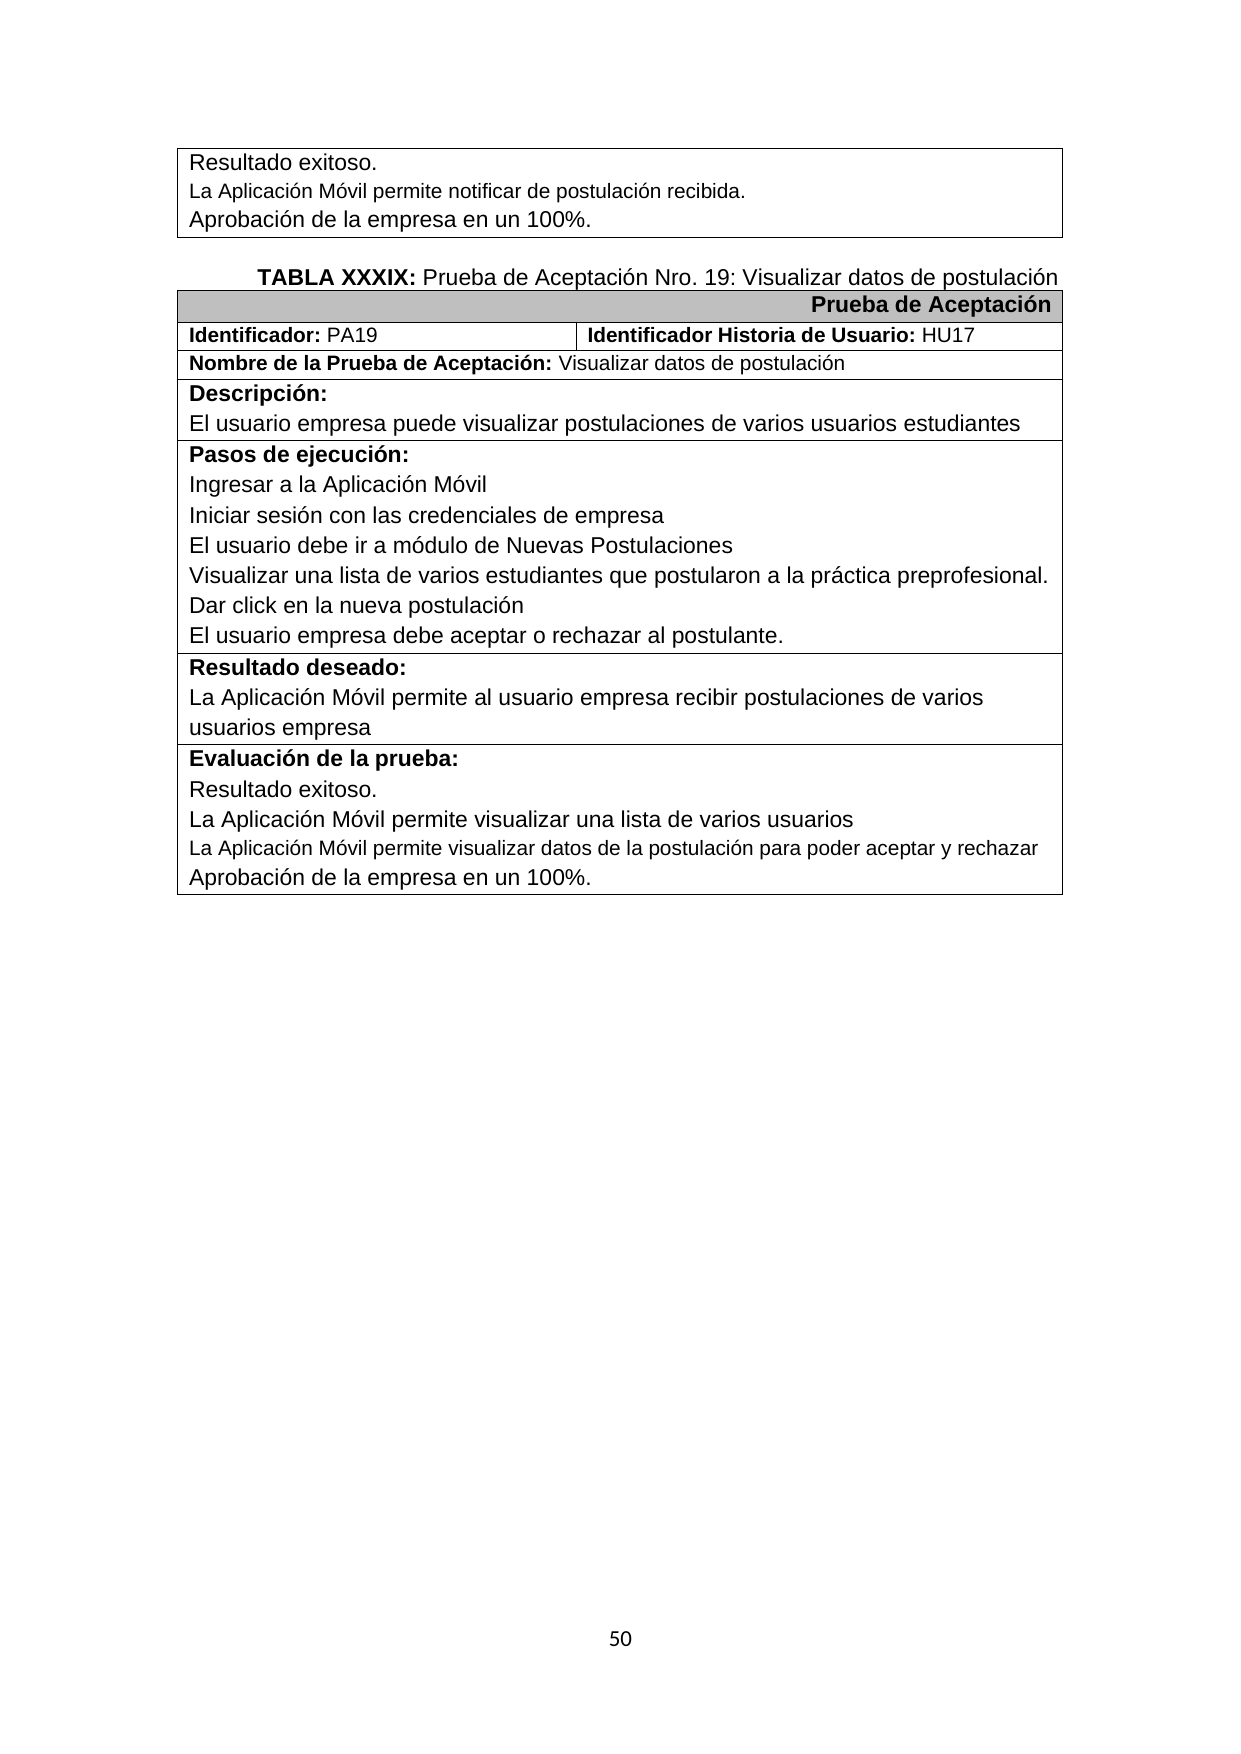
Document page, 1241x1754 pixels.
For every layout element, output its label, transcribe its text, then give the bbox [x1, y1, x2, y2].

table_cell Descripción: El usuario empresa puede visualizar postulaciones de varios usuarios estudiantes [178, 380, 1062, 440]
table_header Prueba de Aceptación [178, 291, 1062, 322]
text TABLA XXXIX: Prueba de Aceptación Nro. 19: Visualizar datos de postulación [252, 264, 1063, 290]
table_cell Identificador Historia de Usuario: HU17 [577, 323, 1062, 350]
table_cell Identificador: PA19 [178, 323, 576, 350]
table_cell Resultado deseado: La Aplicación Móvil permite al usuario empresa recibir postulaciones de varios usuarios empresa [178, 654, 1062, 744]
table_cell Evaluación de la prueba: Resultado exitoso. La Aplicación Móvil permite visualizar una lista de varios usuarios La Aplicación Móvil permite visualizar datos de la postulación para poder aceptar y rechazar Aprobación de la empresa en un 100%. [178, 745, 1062, 894]
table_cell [178, 149, 1062, 237]
table_cell Pasos de ejecución: Ingresar a la Aplicación Móvil Iniciar sesión con las credenciales de empresa El usuario debe ir a módulo de Nuevas Postulaciones Visualizar una lista de varios estudiantes que postularon a la práctica preprofesional. Dar click en la nueva postulación El usuario empresa debe aceptar o rechazar al postulante. [178, 441, 1062, 653]
table_cell Nombre de la Prueba de Aceptación: Visualizar datos de postulación [178, 351, 1062, 379]
